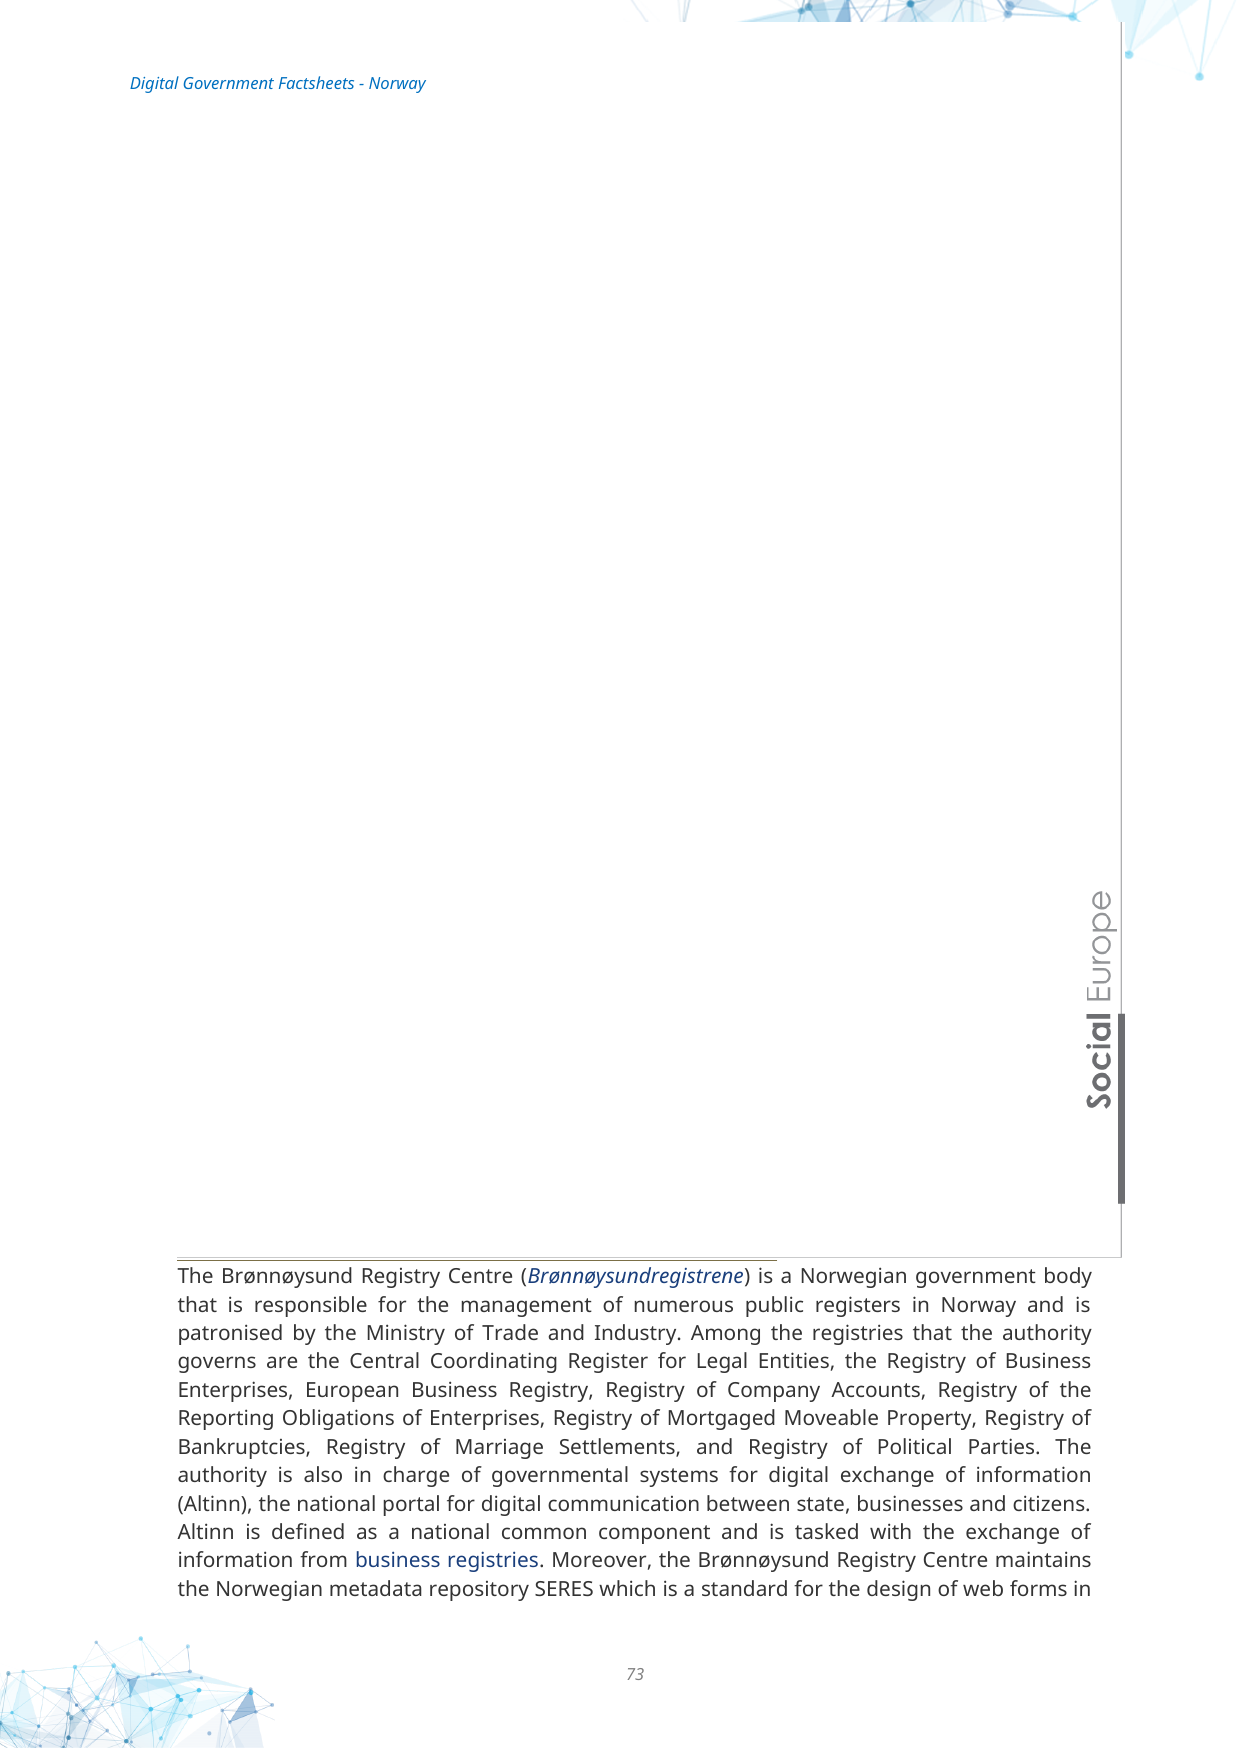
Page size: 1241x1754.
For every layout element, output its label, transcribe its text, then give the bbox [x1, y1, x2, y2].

text The Brønnøysund Registry Centre (Brønnøysundregistrene) is a Norwegian government body that is responsible for the management of numerous public registers in Norway and is patronised by the Ministry of Trade and Industry. Among the registries that the authority governs are the Central Coordinating Register for Legal Entities, the Registry of Business Enterprises, European Business Registry, Registry of Company Accounts, Registry of the Reporting Obligations of Enterprises, Registry of Mortgaged Moveable Property, Registry of Bankruptcies, Registry of Marriage Settlements, and Registry of Political Parties. The authority is also in charge of governmental systems for digital exchange of information (Altinn), the national portal for digital communication between state, businesses and citizens. Altinn is defined as a national common component and is tasked with the exchange of information from business registries. Moreover, the Brønnøysund Registry Centre maintains the Norwegian metadata repository SERES which is a standard for the design of web forms in Altinn. The authority is also developing a common national portal for describing and finding datasets and registries in governmental authorities. [177, 1261, 1092, 1602]
picture [177, 22, 1125, 1258]
